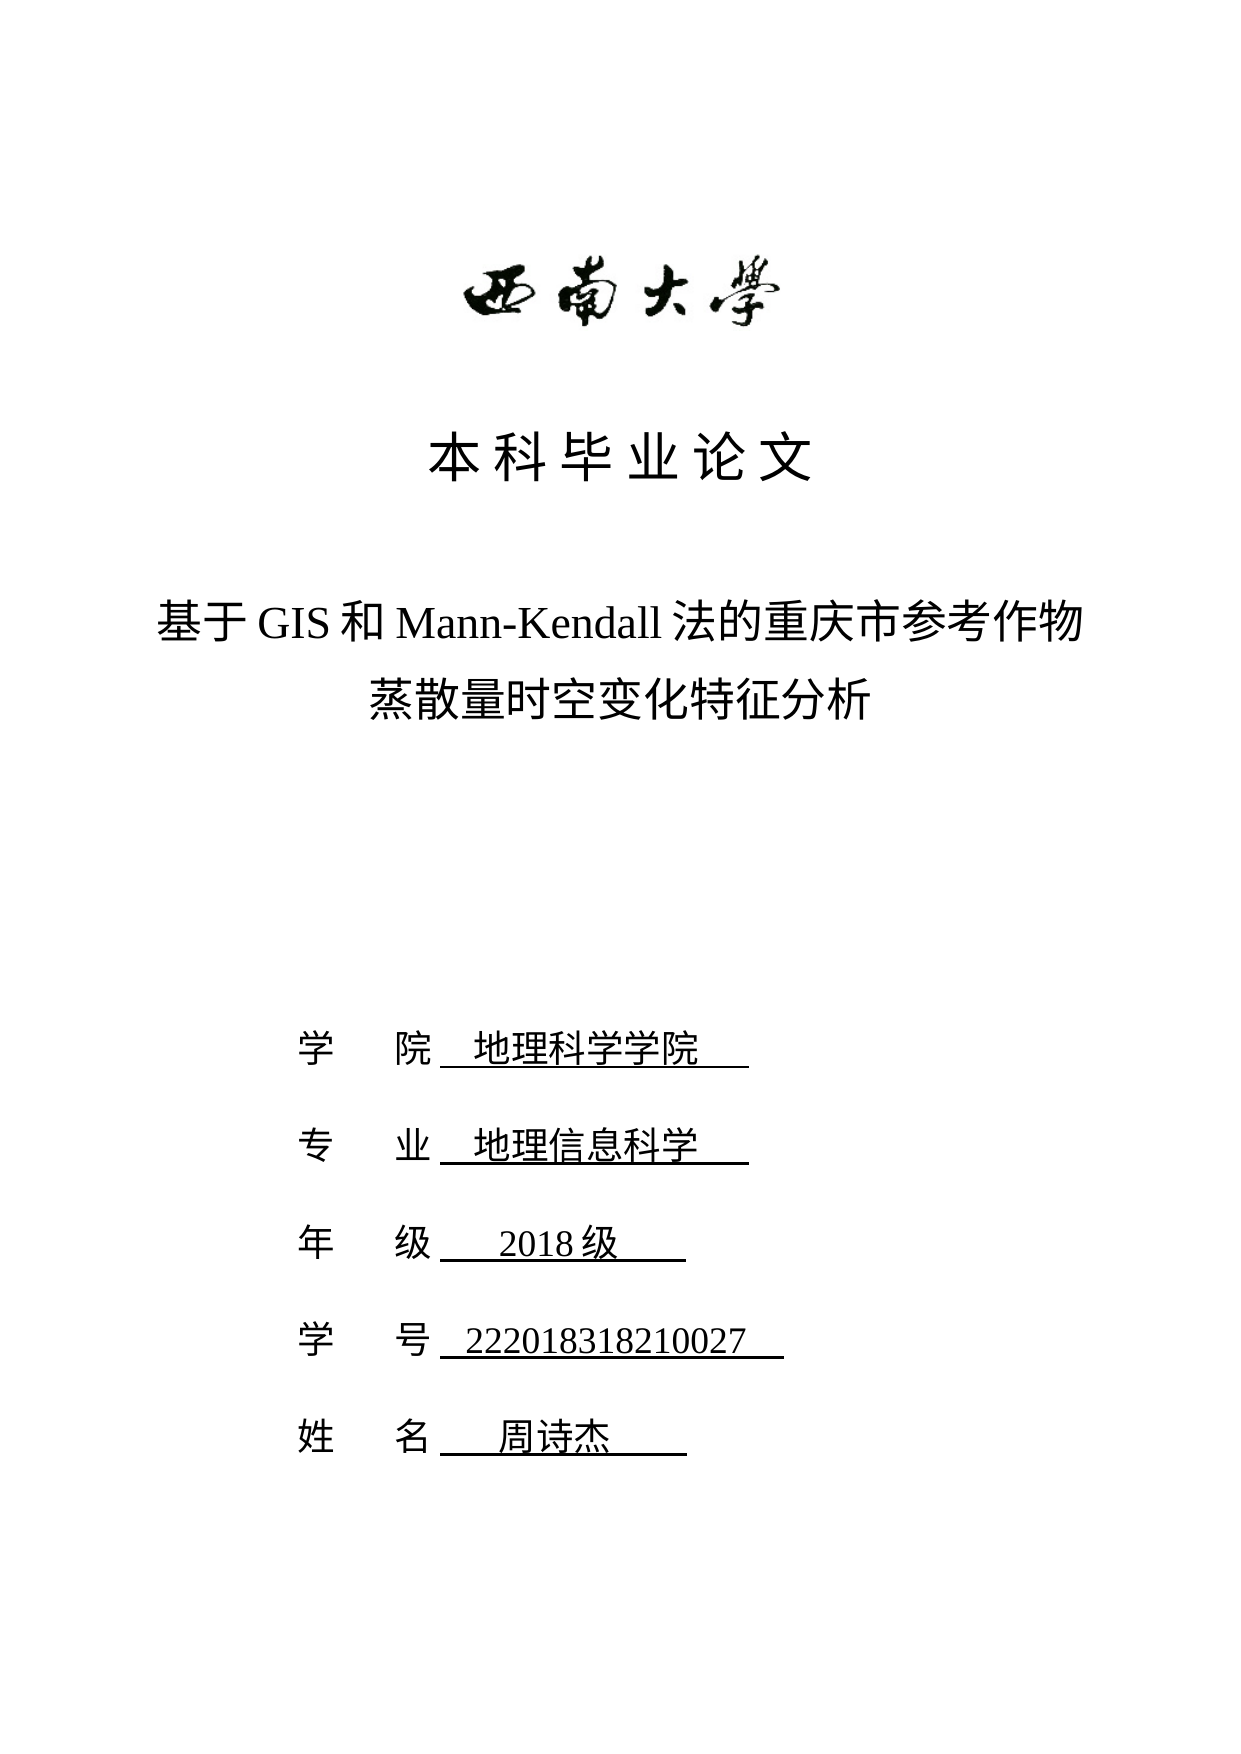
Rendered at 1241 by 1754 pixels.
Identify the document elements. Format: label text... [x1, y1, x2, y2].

text 姓 名 周诗杰 [148, 1399, 1092, 1467]
text 年 级 2018级 [148, 1206, 1092, 1274]
text 基于GIS和Mann-Kendall法的重庆市参考作物蒸散量时空变化特征分析 [148, 584, 1092, 731]
text 学 院 地理科学学院 [148, 1012, 1092, 1080]
picture [454, 245, 786, 331]
text 专 业 地理信息科学 [148, 1109, 1092, 1177]
text 学 号 222018318210027 [148, 1303, 1092, 1371]
text 本 科 毕 业 论 文 [148, 403, 1092, 505]
